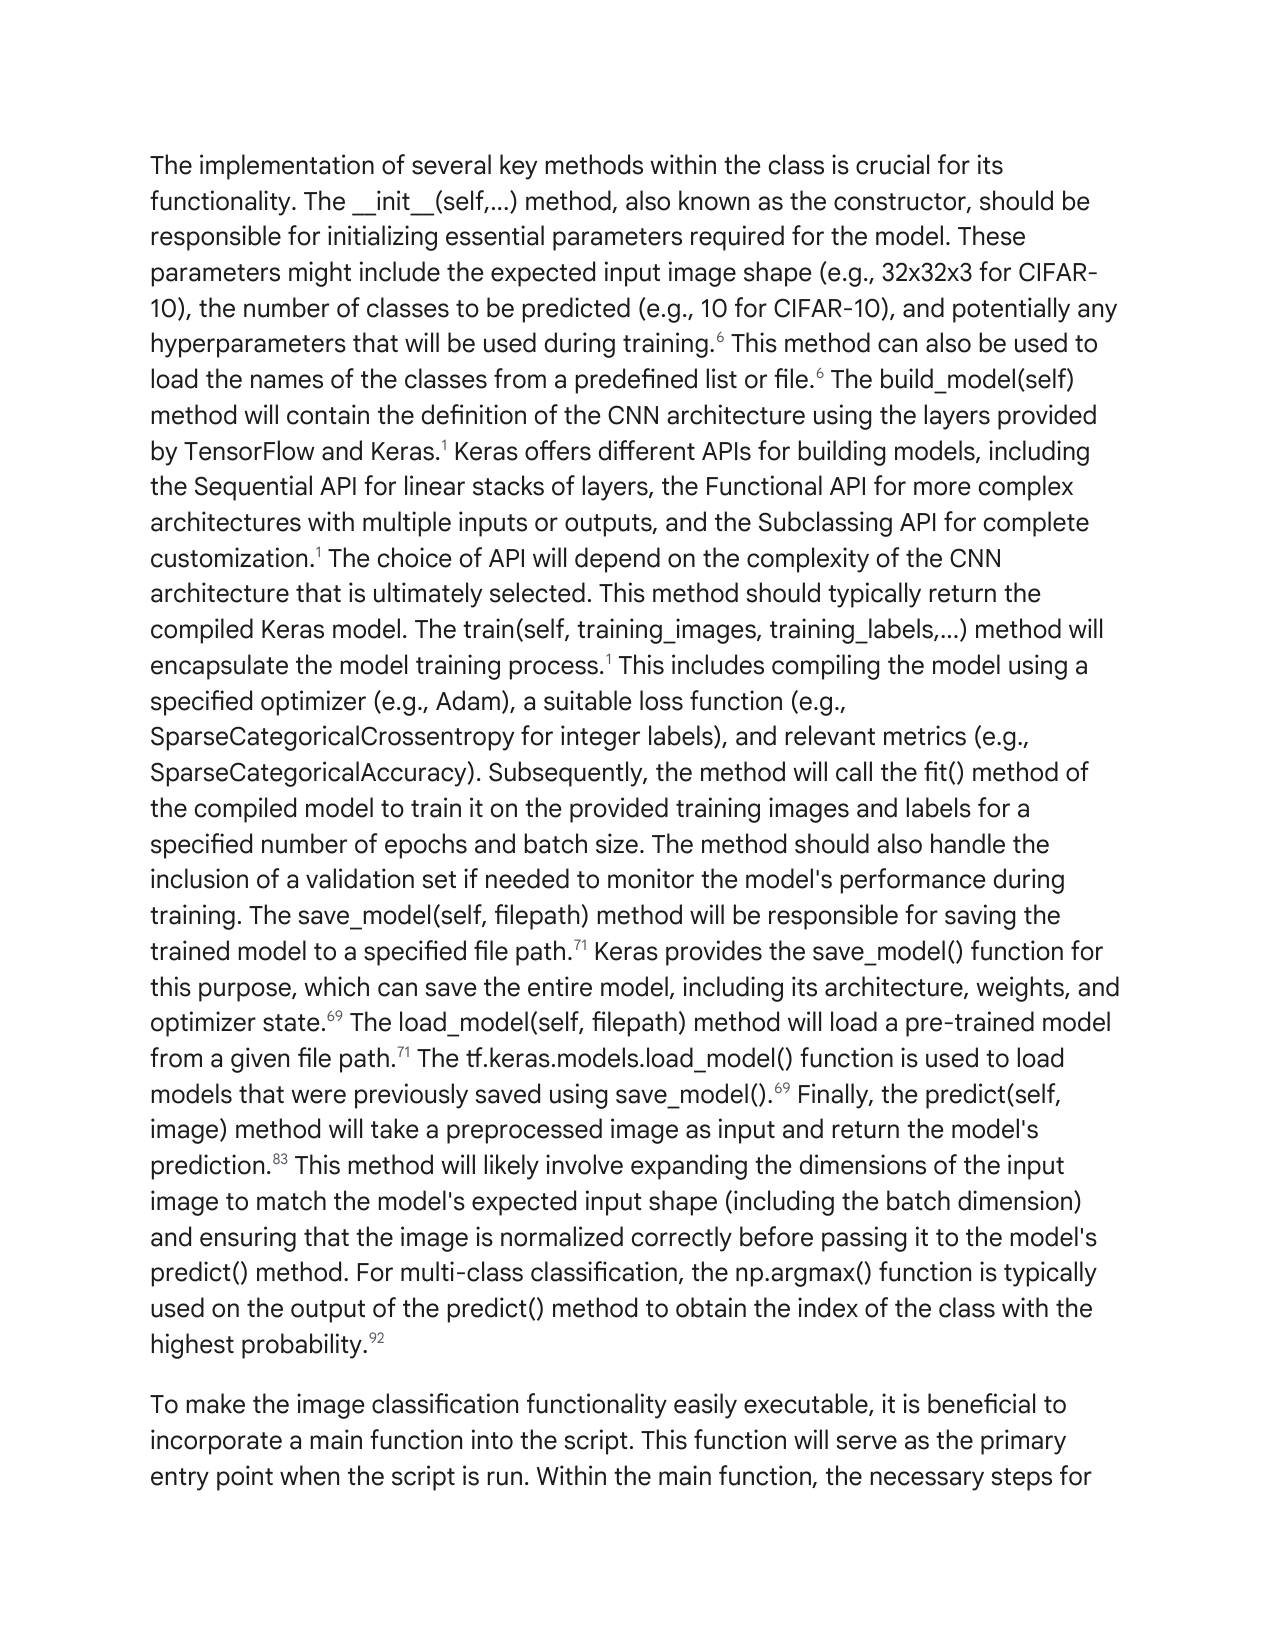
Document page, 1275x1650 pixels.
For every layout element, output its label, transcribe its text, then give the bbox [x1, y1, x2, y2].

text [150, 1390, 1125, 1493]
text The implementation of several key methods within the class is crucial for its functionality. The __init__(self,...) method, also known as the constructor, should be responsible for initializing essential parameters required for the model. These parameters might include the expected input image shape (e.g., 32x32x3 for CIFAR-10), the number of classes to be predicted (e.g., 10 for CIFAR-10), and potentially any hyperparameters that will be used during training.6 This method can also be used to load the names of the classes from a predefined list or file.6 The build_model(self) method will contain the definition of the CNN architecture using the layers provided by TensorFlow and Keras.1 Keras offers different APIs for building models, including the Sequential API for linear stacks of layers, the Functional API for more complex architectures with multiple inputs or outputs, and the Subclassing API for complete customization.1 The choice of API will depend on the complexity of the CNN architecture that is ultimately selected. This method should typically return the compiled Keras model. The train(self, training_images, training_labels,...) method will encapsulate the model training process.1 This includes compiling the model using a specified optimizer (e.g., Adam), a suitable loss function (e.g., SparseCategoricalCrossentropy for integer labels), and relevant metrics (e.g., SparseCategoricalAccuracy). Subsequently, the method will call the fit() method of the compiled model to train it on the provided training images and labels for a specified number of epochs and batch size. The method should also handle the inclusion of a validation set if needed to monitor the model's performance during training. The save_model(self, filepath) method will be responsible for saving the trained model to a specified file path.71 Keras provides the save_model() function for this purpose, which can save the entire model, including its architecture, weights, and optimizer state.69 The load_model(self, filepath) method will load a pre-trained model from a given file path.71 The tf.keras.models.load_model() function is used to load models that were previously saved using save_model().69 Finally, the predict(self, image) method will take a preprocessed image as input and return the model's prediction.83 This method will likely involve expanding the dimensions of the input image to match the model's expected input shape (including the batch dimension) and ensuring that the image is normalized correctly before passing it to the model's predict() method. For multi-class classification, the np.argmax() function is typically used on the output of the predict() method to obtain the index of the class with the highest probability.92 [150, 150, 1125, 1360]
